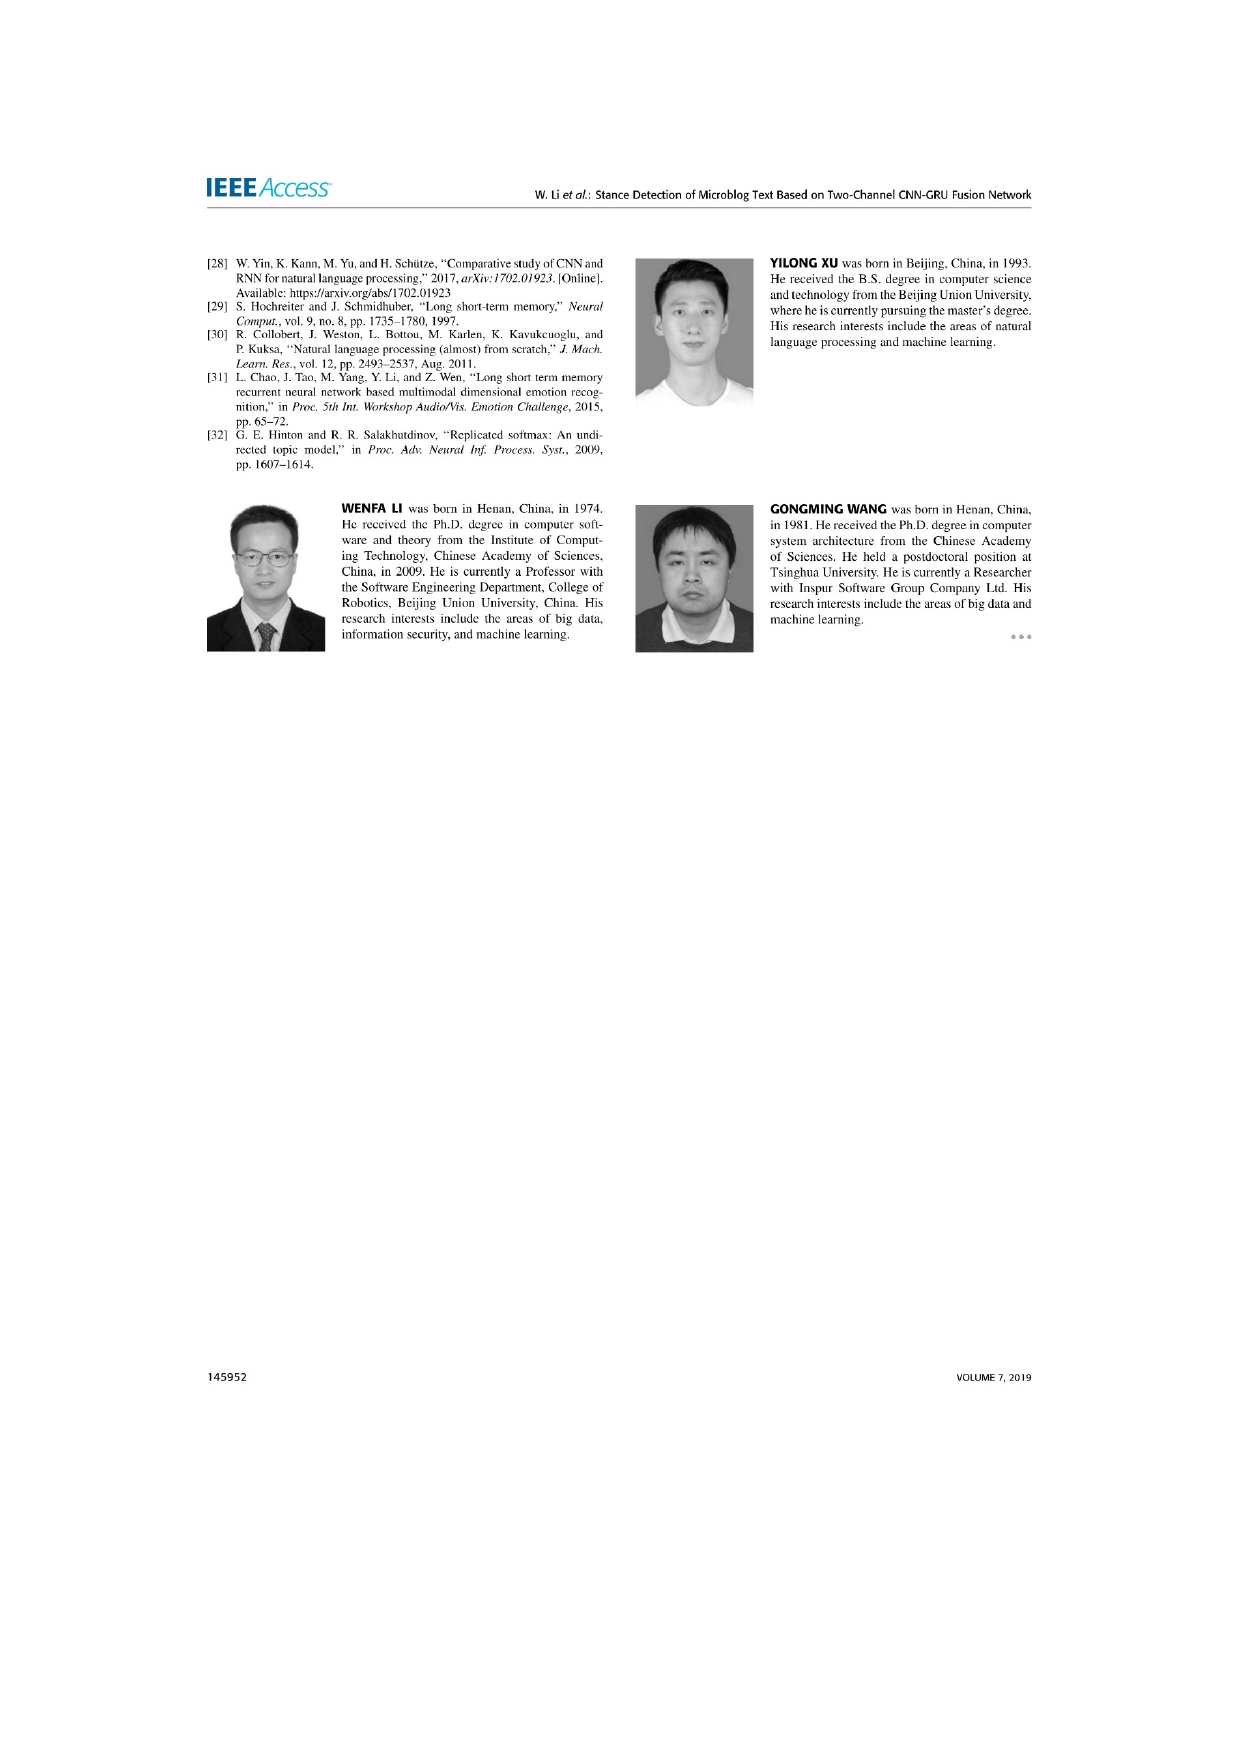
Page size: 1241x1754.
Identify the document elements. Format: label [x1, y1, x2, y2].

picture [147, 147, 1093, 1432]
